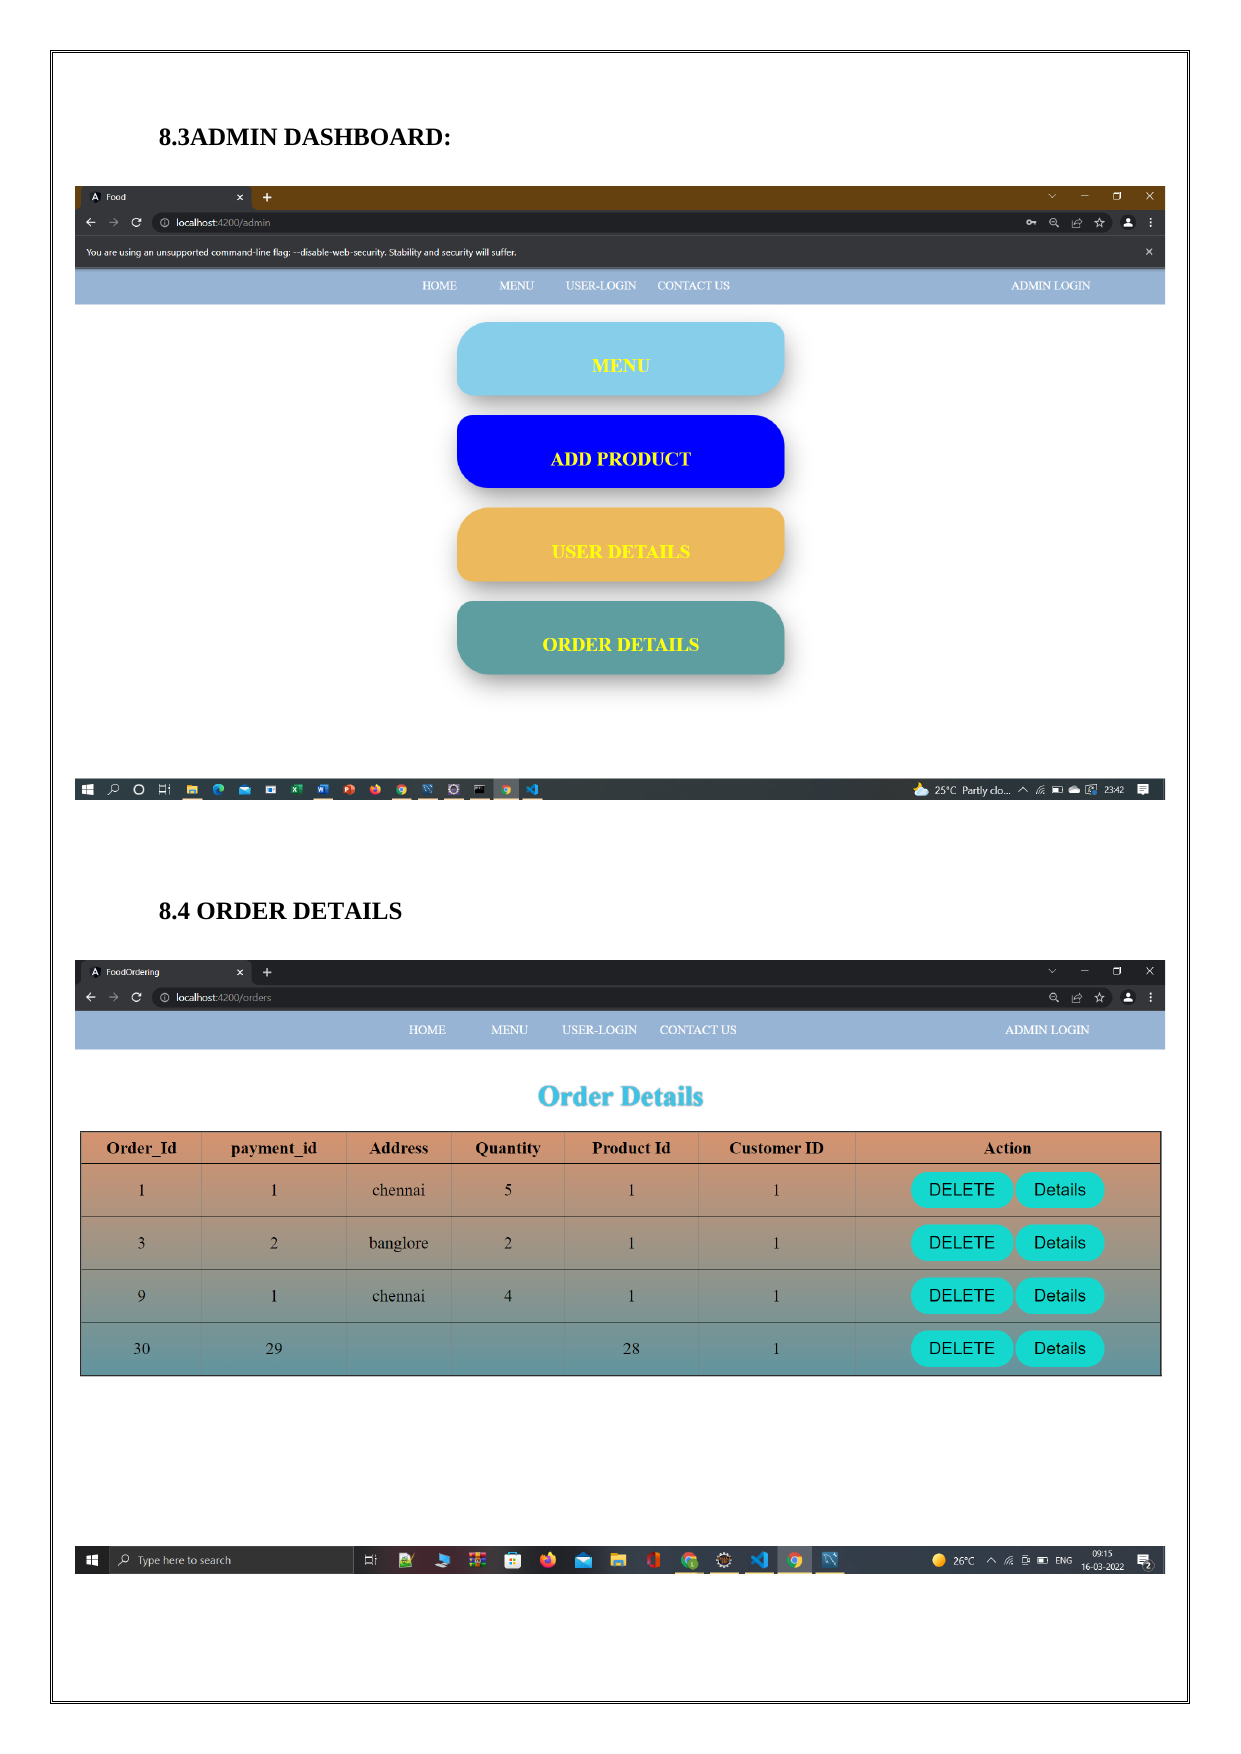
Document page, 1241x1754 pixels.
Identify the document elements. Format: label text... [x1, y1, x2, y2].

picture [75, 960, 1166, 1574]
text 8.3ADMIN DASHBOARD: [159, 122, 1165, 150]
picture [75, 186, 1166, 800]
list ORDER DETAILS [159, 896, 1165, 924]
